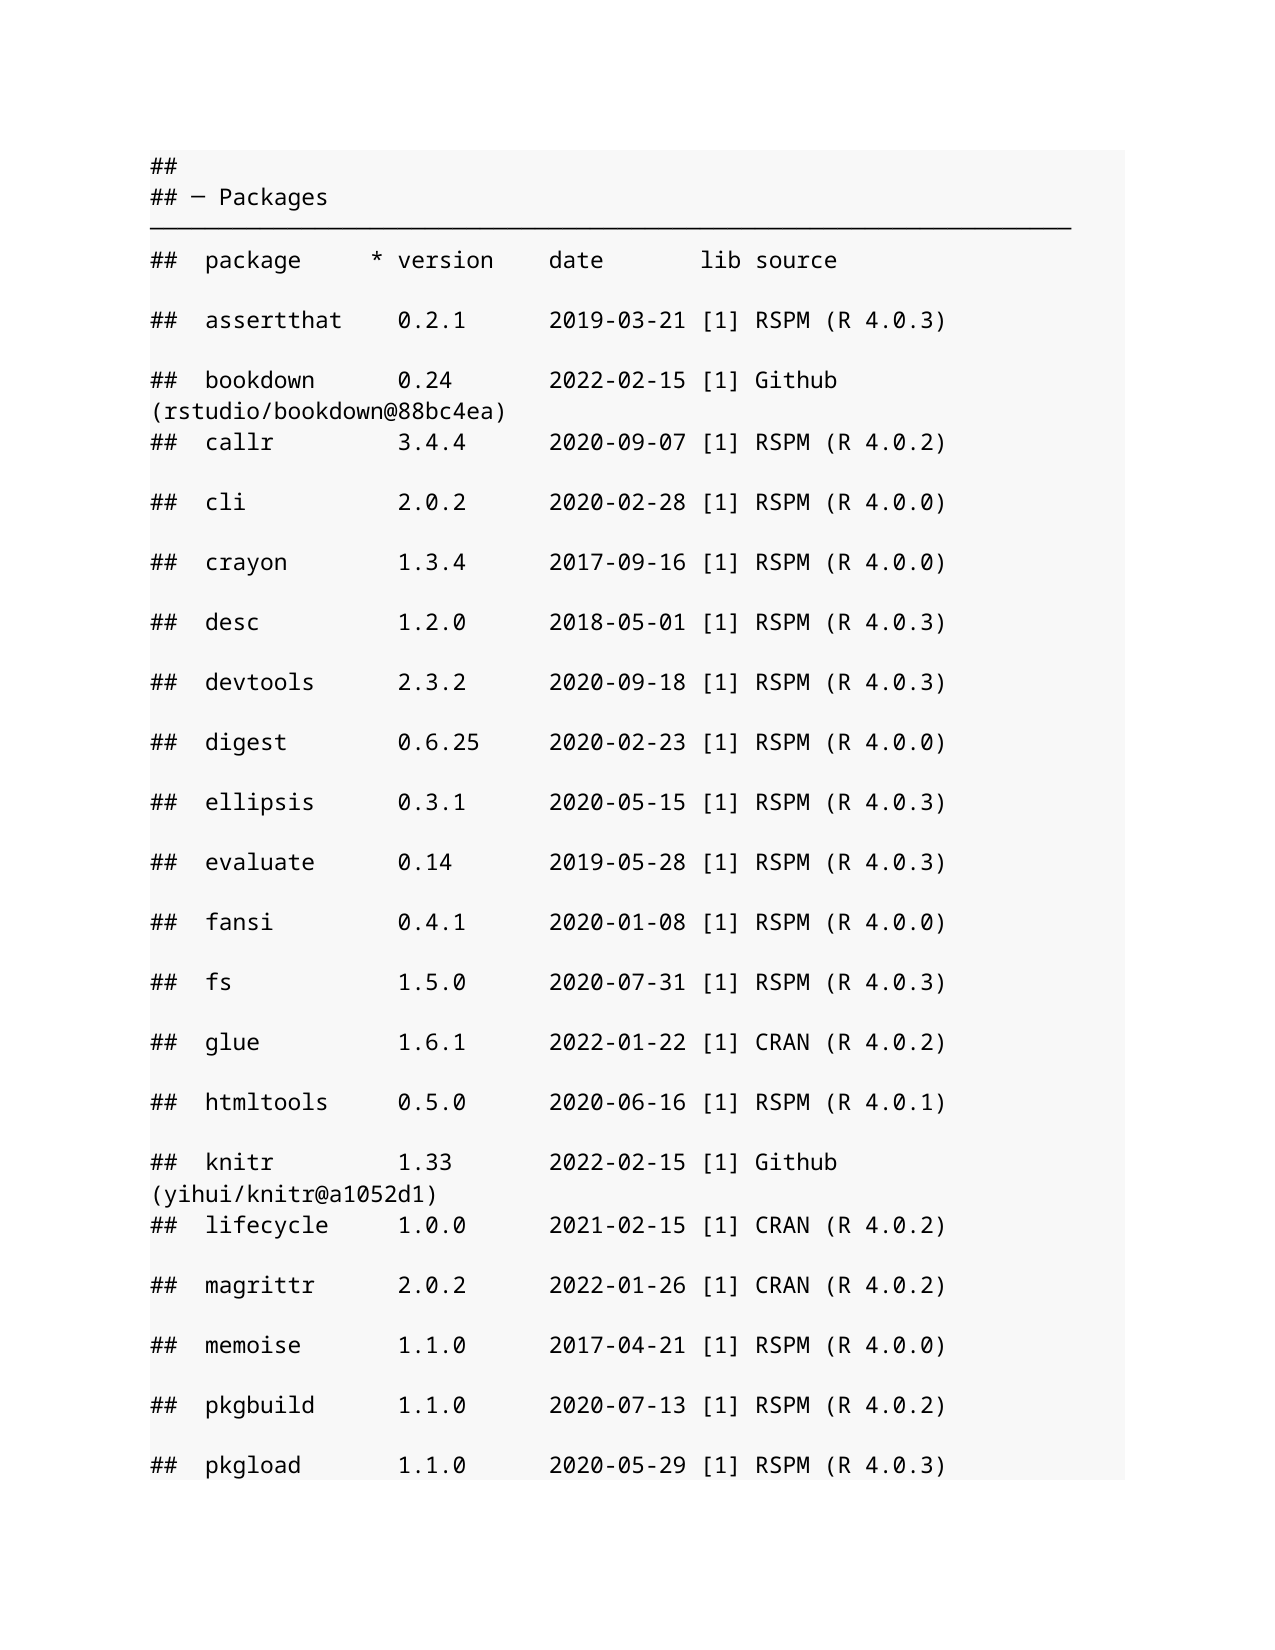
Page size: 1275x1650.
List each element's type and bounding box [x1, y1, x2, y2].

text [150, 150, 1125, 1480]
